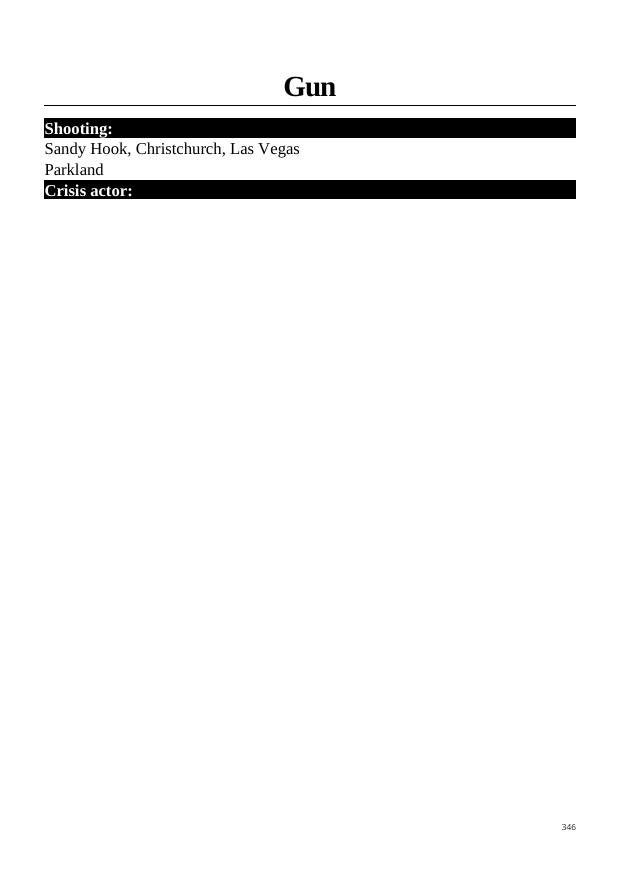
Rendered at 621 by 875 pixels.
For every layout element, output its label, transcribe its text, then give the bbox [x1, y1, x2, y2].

text Sandy Hook, Christchurch, Las Vegas [44, 139, 576, 158]
text Parkland [44, 160, 576, 179]
subtitle Crisis actor: [44, 180, 576, 199]
subtitle Gun [44, 69, 576, 105]
subtitle Shooting: [44, 118, 576, 138]
